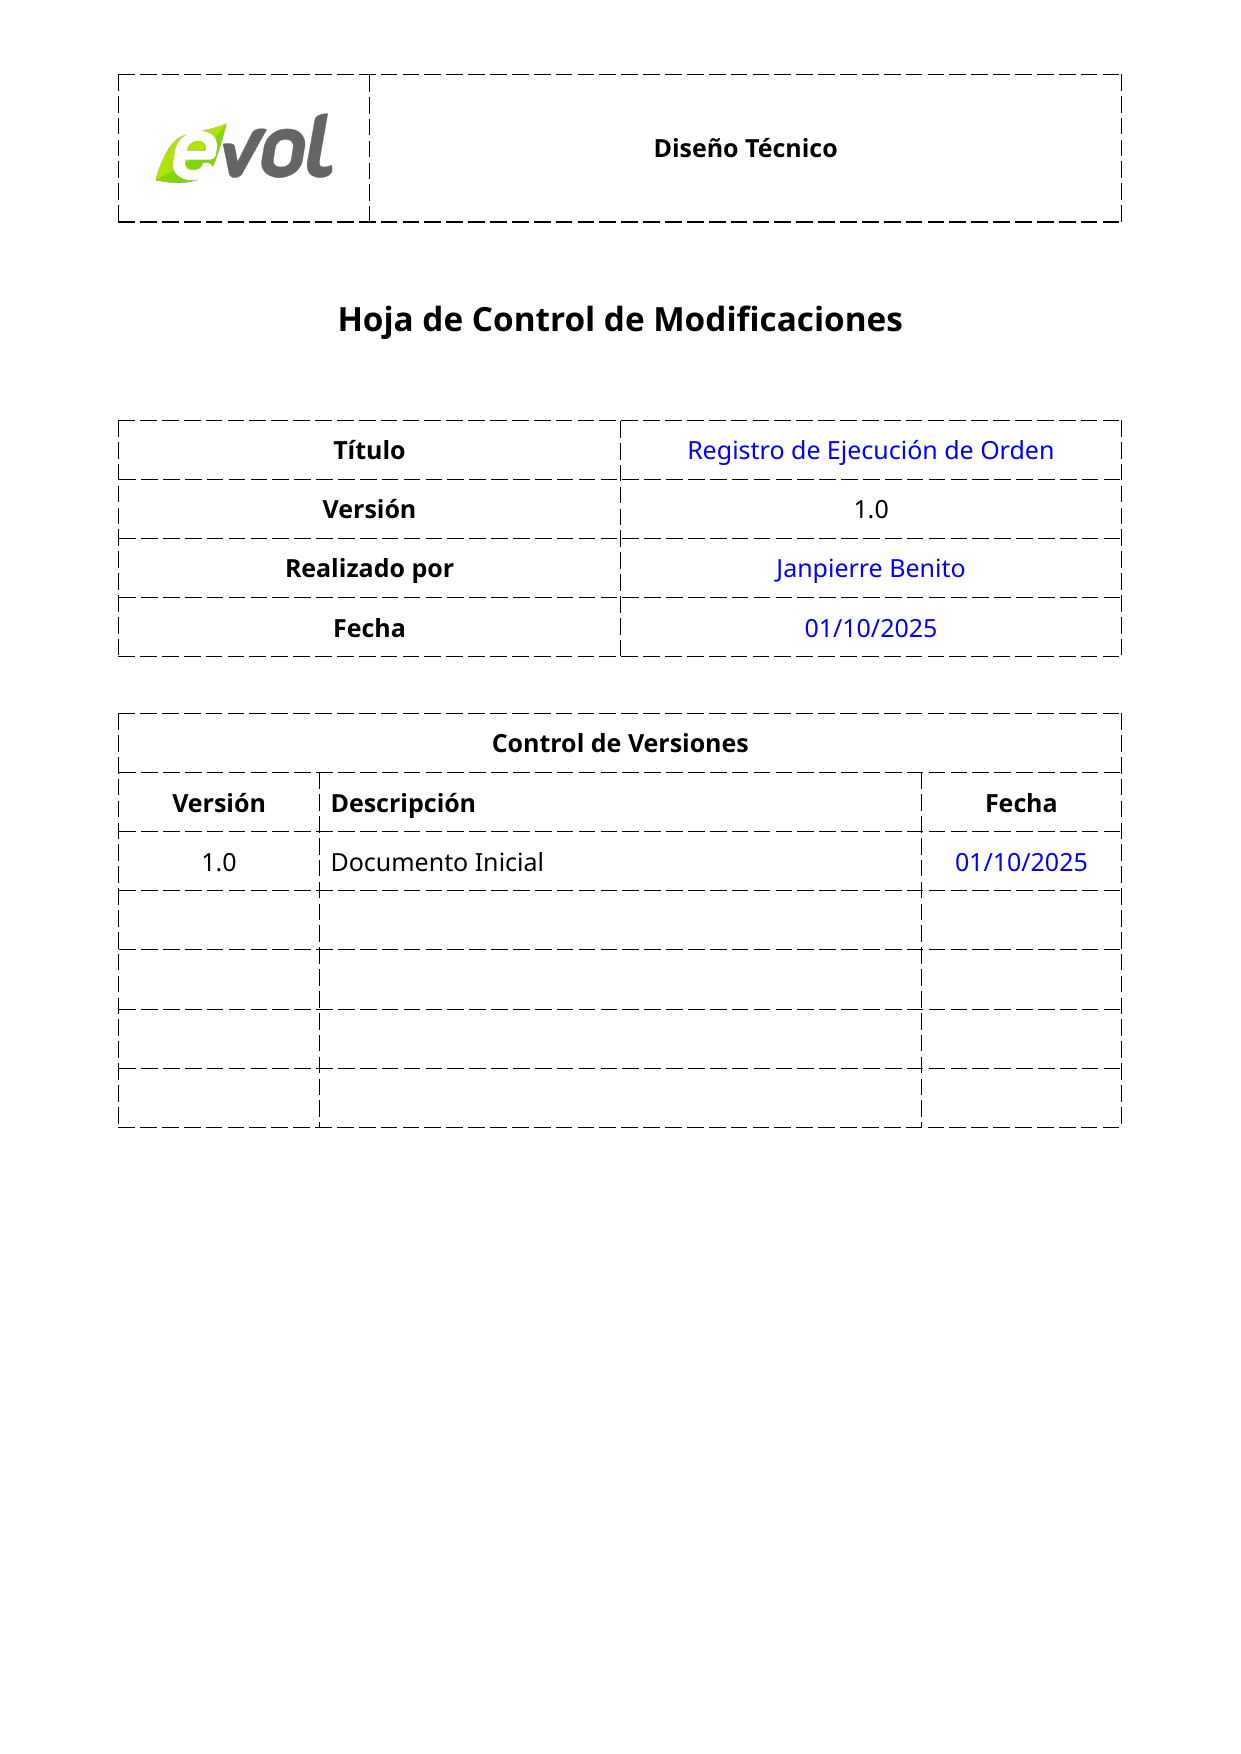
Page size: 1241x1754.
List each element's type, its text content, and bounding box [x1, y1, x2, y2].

table_cell [921, 1009, 1122, 1067]
table_cell [319, 1009, 921, 1067]
table_cell Fecha [119, 597, 620, 656]
table_cell [319, 890, 921, 949]
table_cell [119, 1009, 319, 1067]
table_cell 01/10/2025 [921, 831, 1122, 890]
table_header Título [119, 420, 620, 479]
table_cell Janpierre Benito [620, 538, 1122, 597]
table_cell [319, 949, 921, 1008]
table_cell 1.0 [620, 479, 1122, 538]
text Hoja de Control de Modificaciones [118, 295, 1122, 341]
table_cell [119, 949, 319, 1008]
table_cell [319, 1068, 921, 1127]
table_cell 1.0 [119, 831, 319, 890]
table_cell [119, 1068, 319, 1127]
table_cell [921, 1068, 1122, 1127]
table_cell Versión [119, 479, 620, 538]
table_cell Fecha [921, 772, 1122, 831]
table_header Registro de Ejecución de Orden [620, 420, 1122, 479]
table_cell 01/10/2025 [620, 597, 1122, 656]
table_cell Versión [119, 772, 319, 831]
picture [155, 113, 333, 183]
table_cell Realizado por [119, 538, 620, 597]
table_cell Documento Inicial [319, 831, 921, 890]
table_header Control de Versiones [119, 713, 1122, 772]
table_cell Descripción [319, 772, 921, 831]
table_cell [119, 890, 319, 949]
table_cell [921, 949, 1122, 1008]
table_cell [921, 890, 1122, 949]
